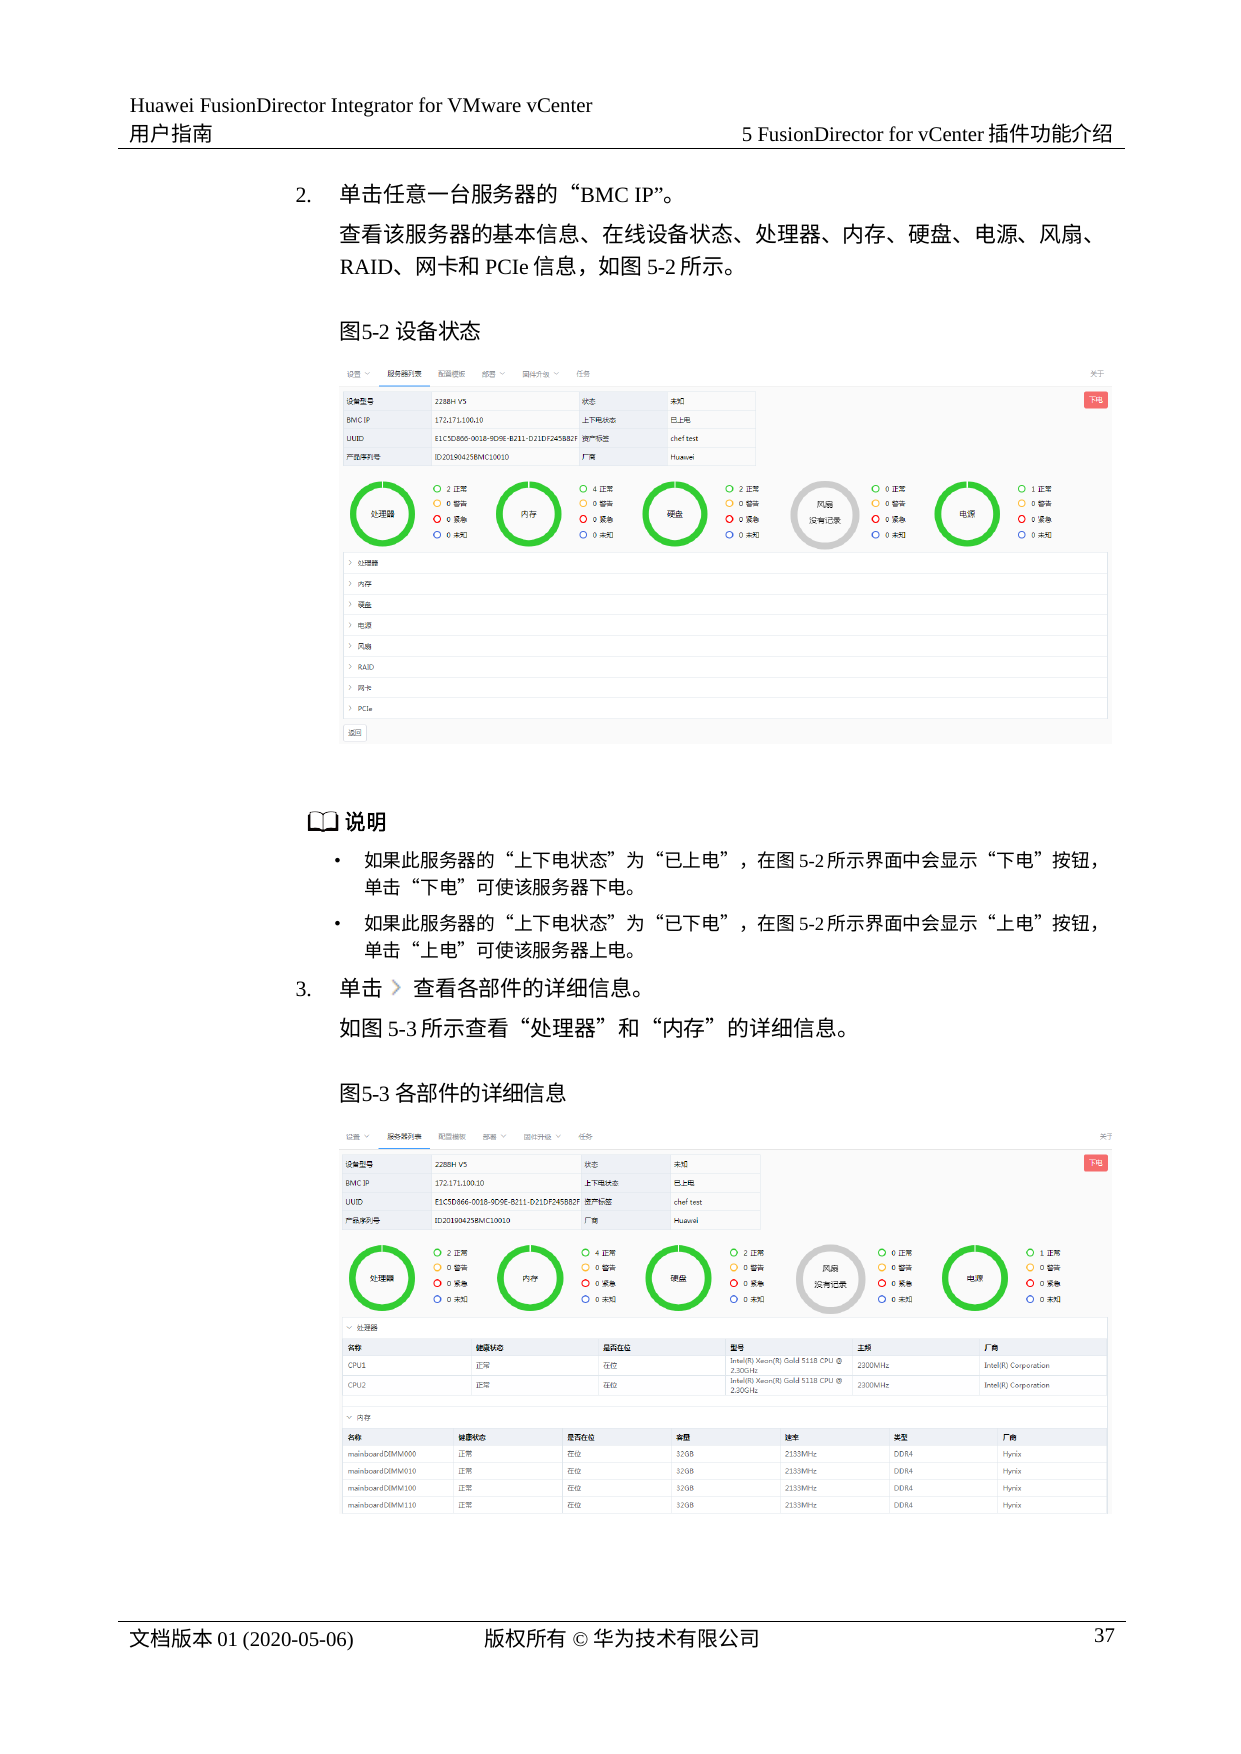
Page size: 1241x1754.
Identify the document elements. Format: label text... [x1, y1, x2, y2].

list 如果此服务器的“上下电状态”为“已上电”，在图5-6所示界面中会显示“下电”按钮，单击“下电”可使该服务器下电。 [334, 845, 1122, 900]
list 如图5-7所示查看“处理器”和“内存”的详细信息。 [339, 1011, 1122, 1042]
picture [339, 1124, 1112, 1514]
picture [383, 975, 414, 997]
list 单击任意一台服务器的“BMC IP”。 [295, 177, 1122, 209]
picture [339, 362, 1112, 744]
list 查看该服务器的基本信息、在线设备状态、处理器、内存、硬盘、电源、风扇、RAID、网卡和PCIe信息，如图5-6所示。 [339, 217, 1122, 281]
text 设备状态 [339, 314, 1122, 346]
list 如果此服务器的“上下电状态”为“已下电”，在图5-6所示界面中会显示“上电”按钮，单击“上电”可使该服务器上电。 [334, 908, 1122, 962]
picture [295, 801, 401, 842]
text 各部件的详细信息 [339, 1076, 1122, 1107]
list 单击查看各部件的详细信息。 [295, 971, 1122, 1002]
